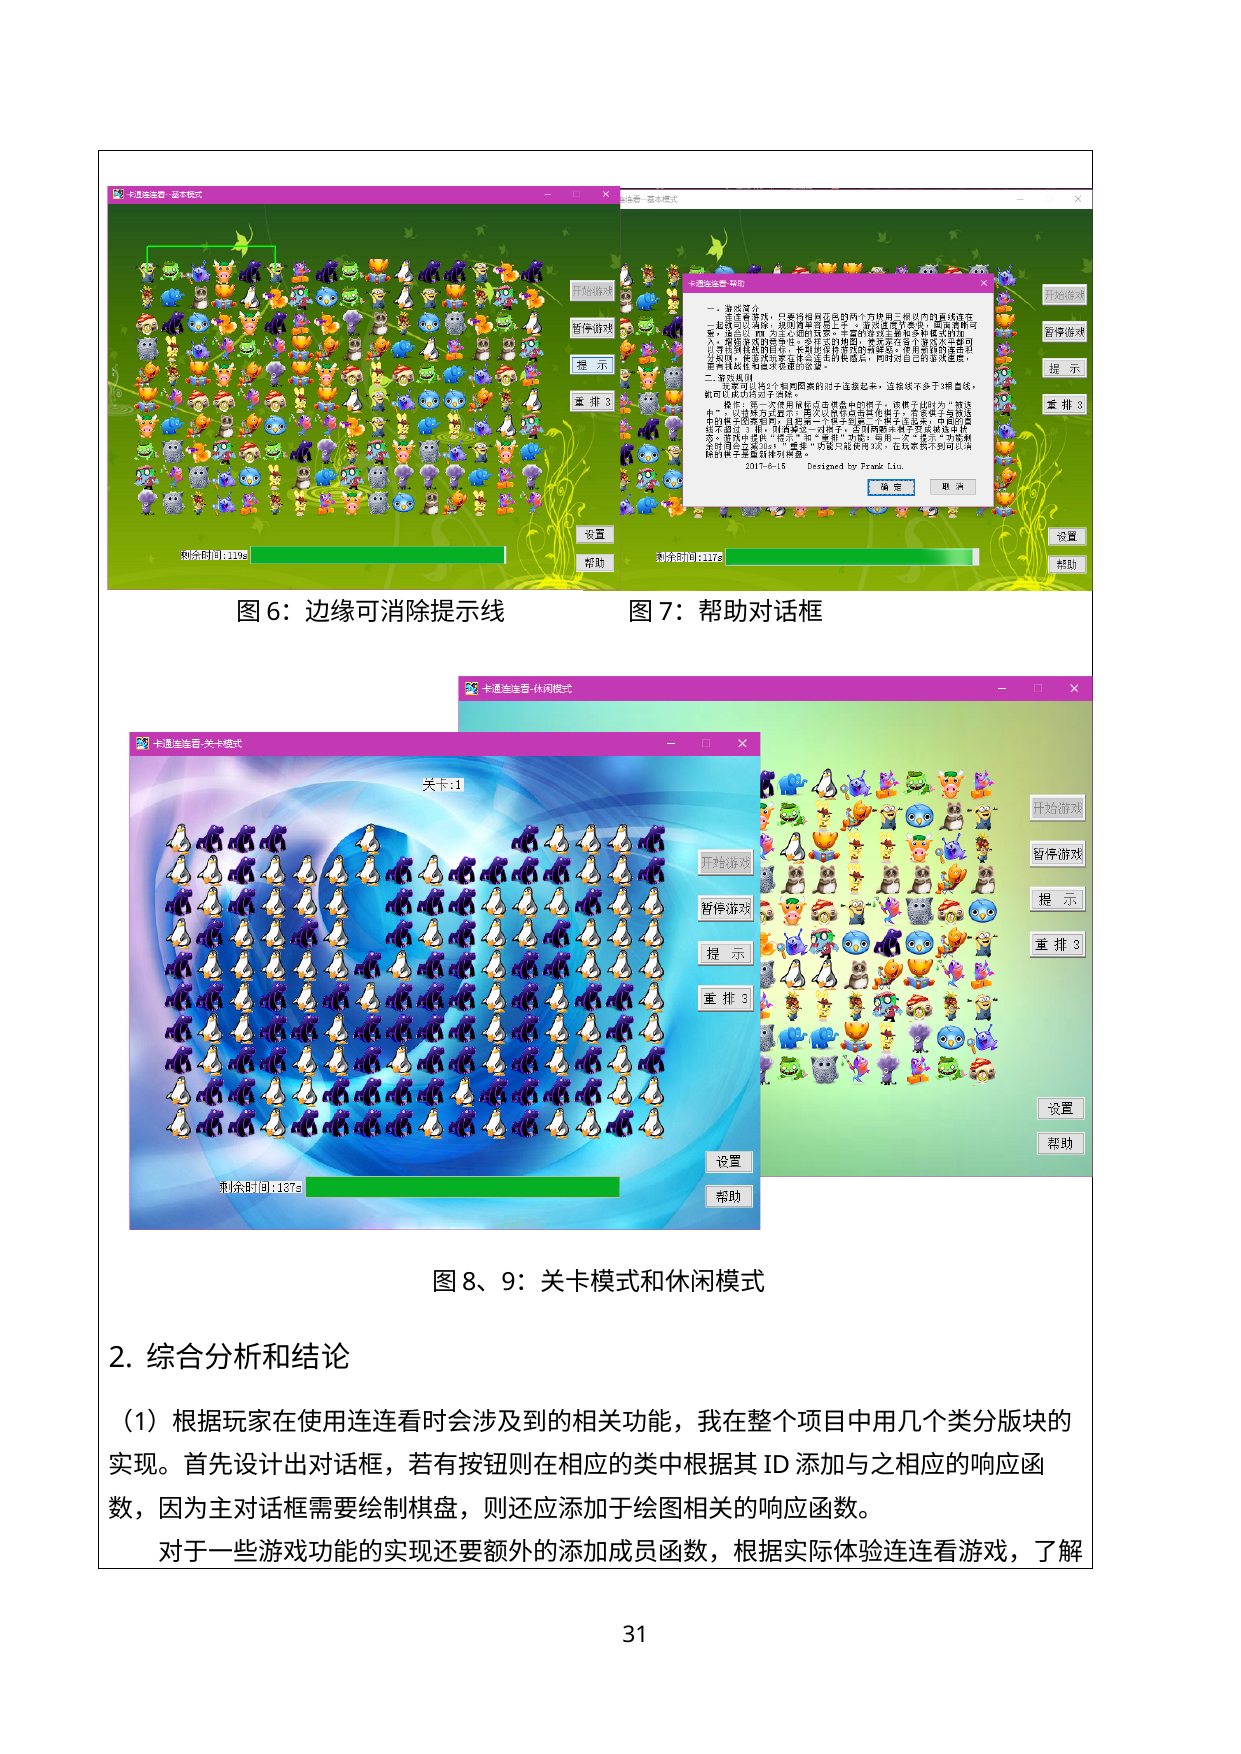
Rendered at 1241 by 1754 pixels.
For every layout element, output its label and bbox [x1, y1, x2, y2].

table_cell [99, 151, 1092, 1568]
picture [129, 676, 1093, 1230]
picture [107, 186, 1093, 591]
